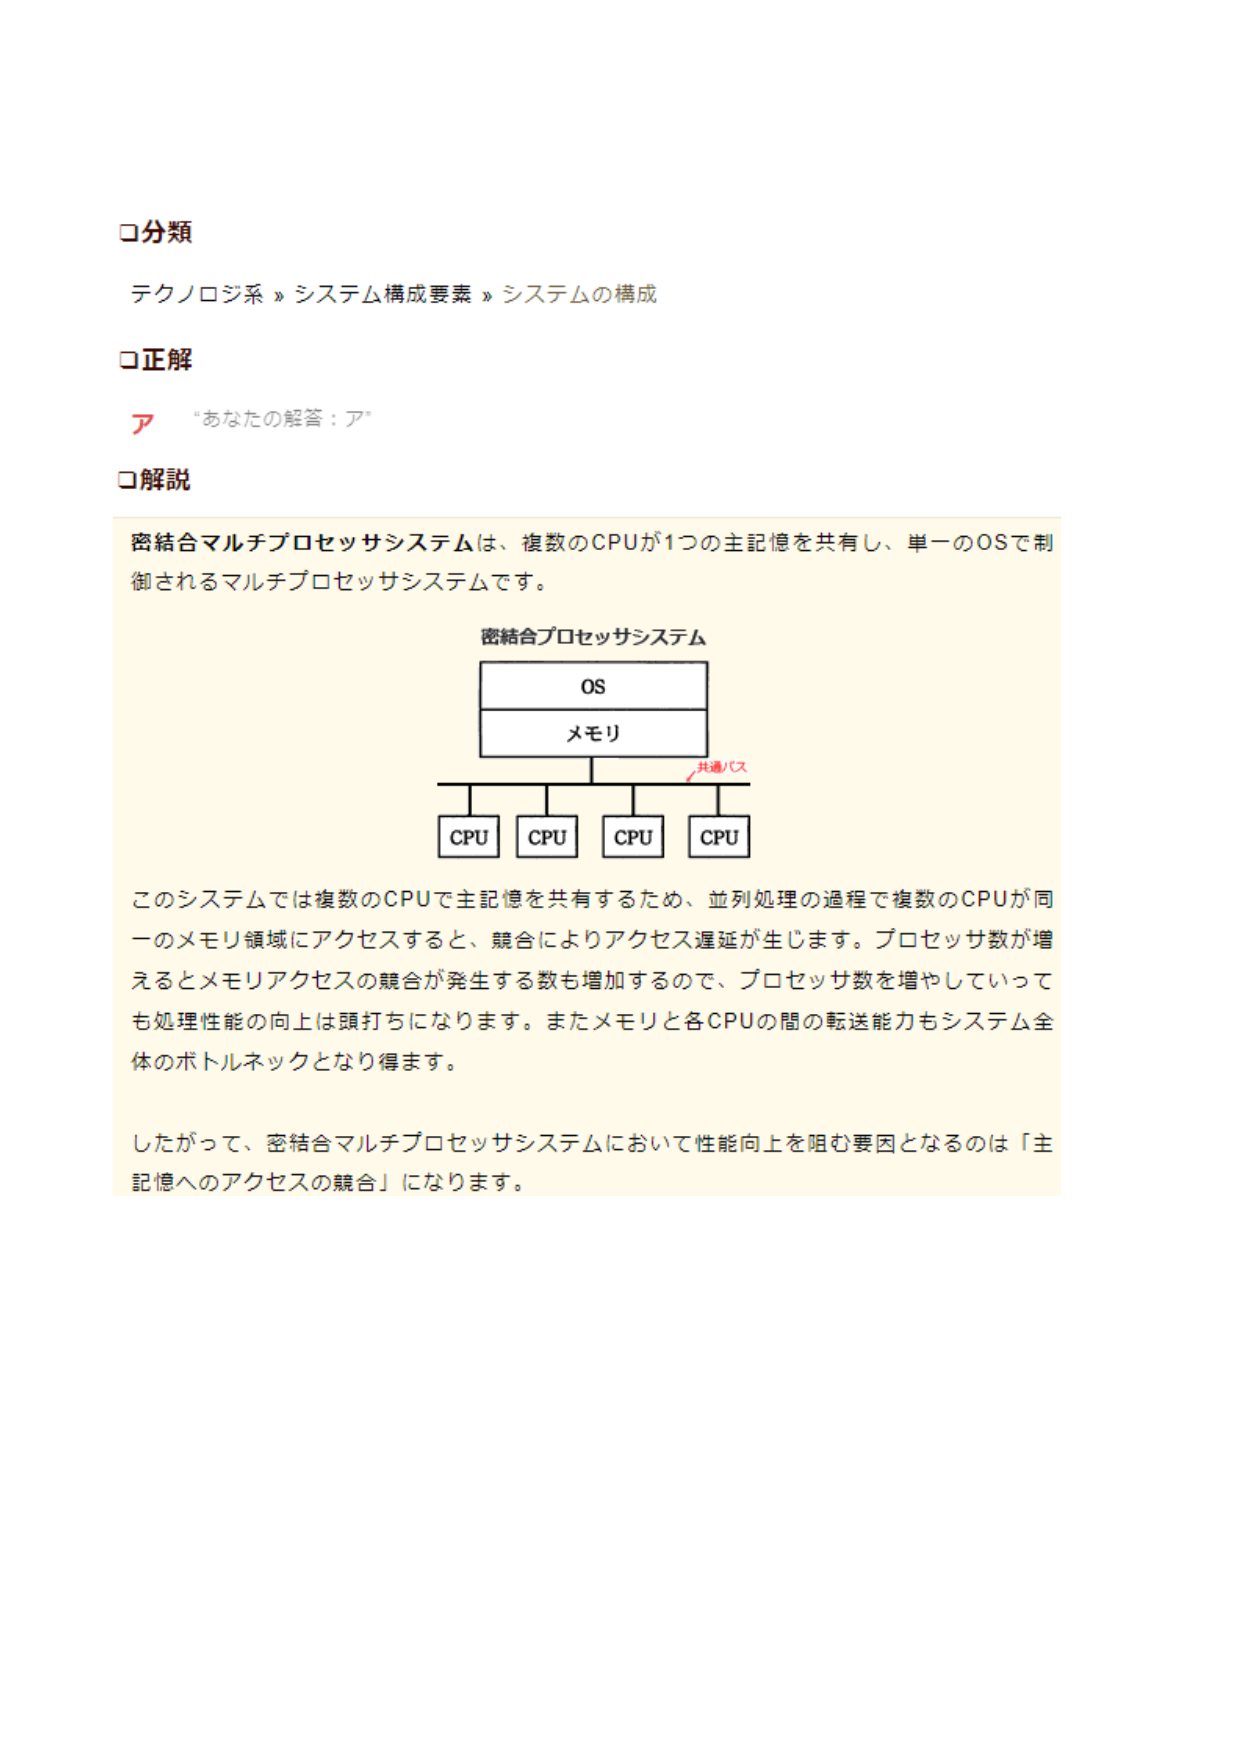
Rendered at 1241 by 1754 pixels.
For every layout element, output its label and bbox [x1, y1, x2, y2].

picture [112, 202, 752, 454]
picture [112, 464, 1062, 1196]
